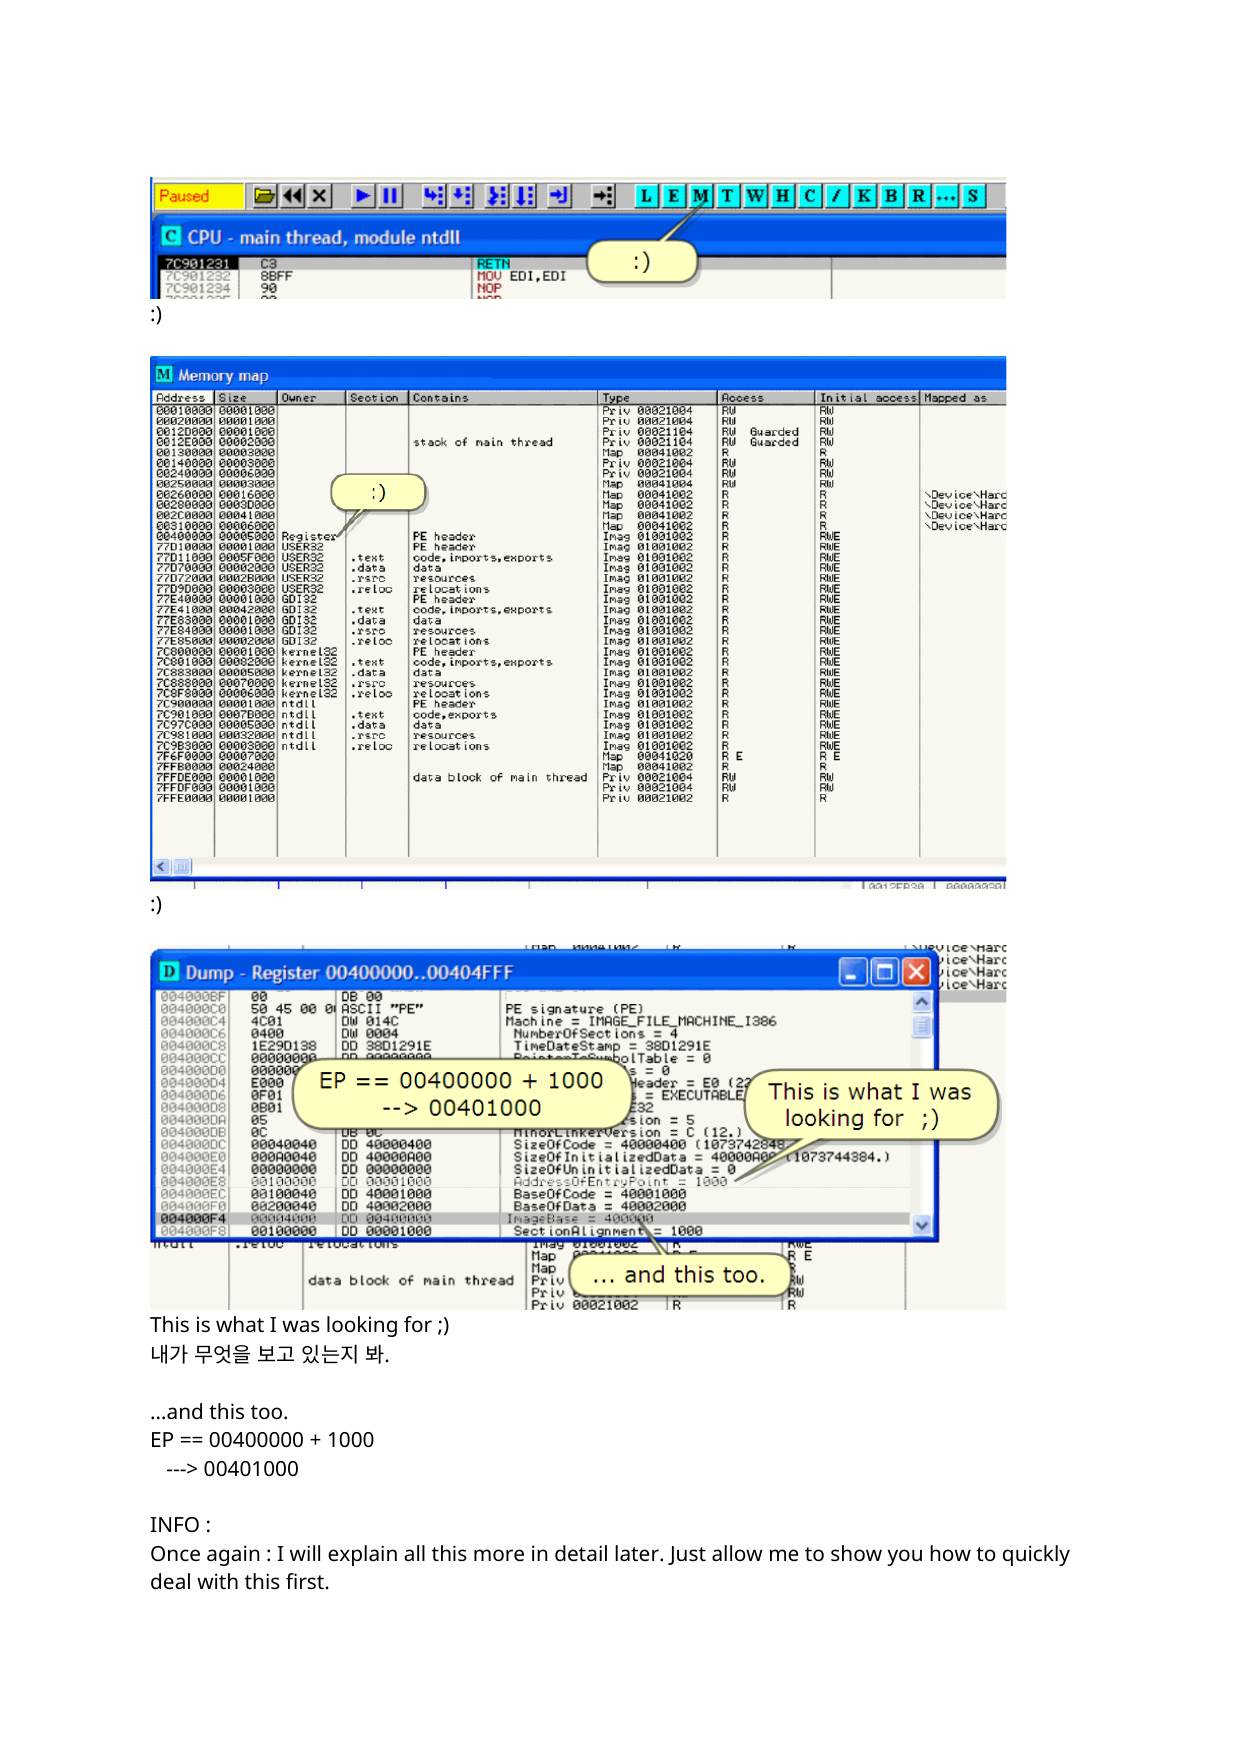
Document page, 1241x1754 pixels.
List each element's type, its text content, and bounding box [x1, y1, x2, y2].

text INFO : [150, 1511, 1090, 1539]
text EP == 00400000 + 1000 [150, 1425, 1090, 1454]
text 내가 무엇을 보고 있는지 봐. [150, 1338, 1090, 1368]
text …and this too. [150, 1397, 1090, 1425]
text :) [150, 889, 1090, 917]
picture [150, 945, 1007, 1310]
picture [150, 356, 1007, 889]
text This is what I was looking for ;) [150, 1310, 1090, 1338]
text :) [150, 299, 1090, 327]
picture [150, 177, 1007, 299]
text ---> 00401000 [150, 1454, 1090, 1482]
text Once again : I will explain all this more in detail later. Just allow me to show you how to quickly deal with this first. [150, 1539, 1090, 1596]
